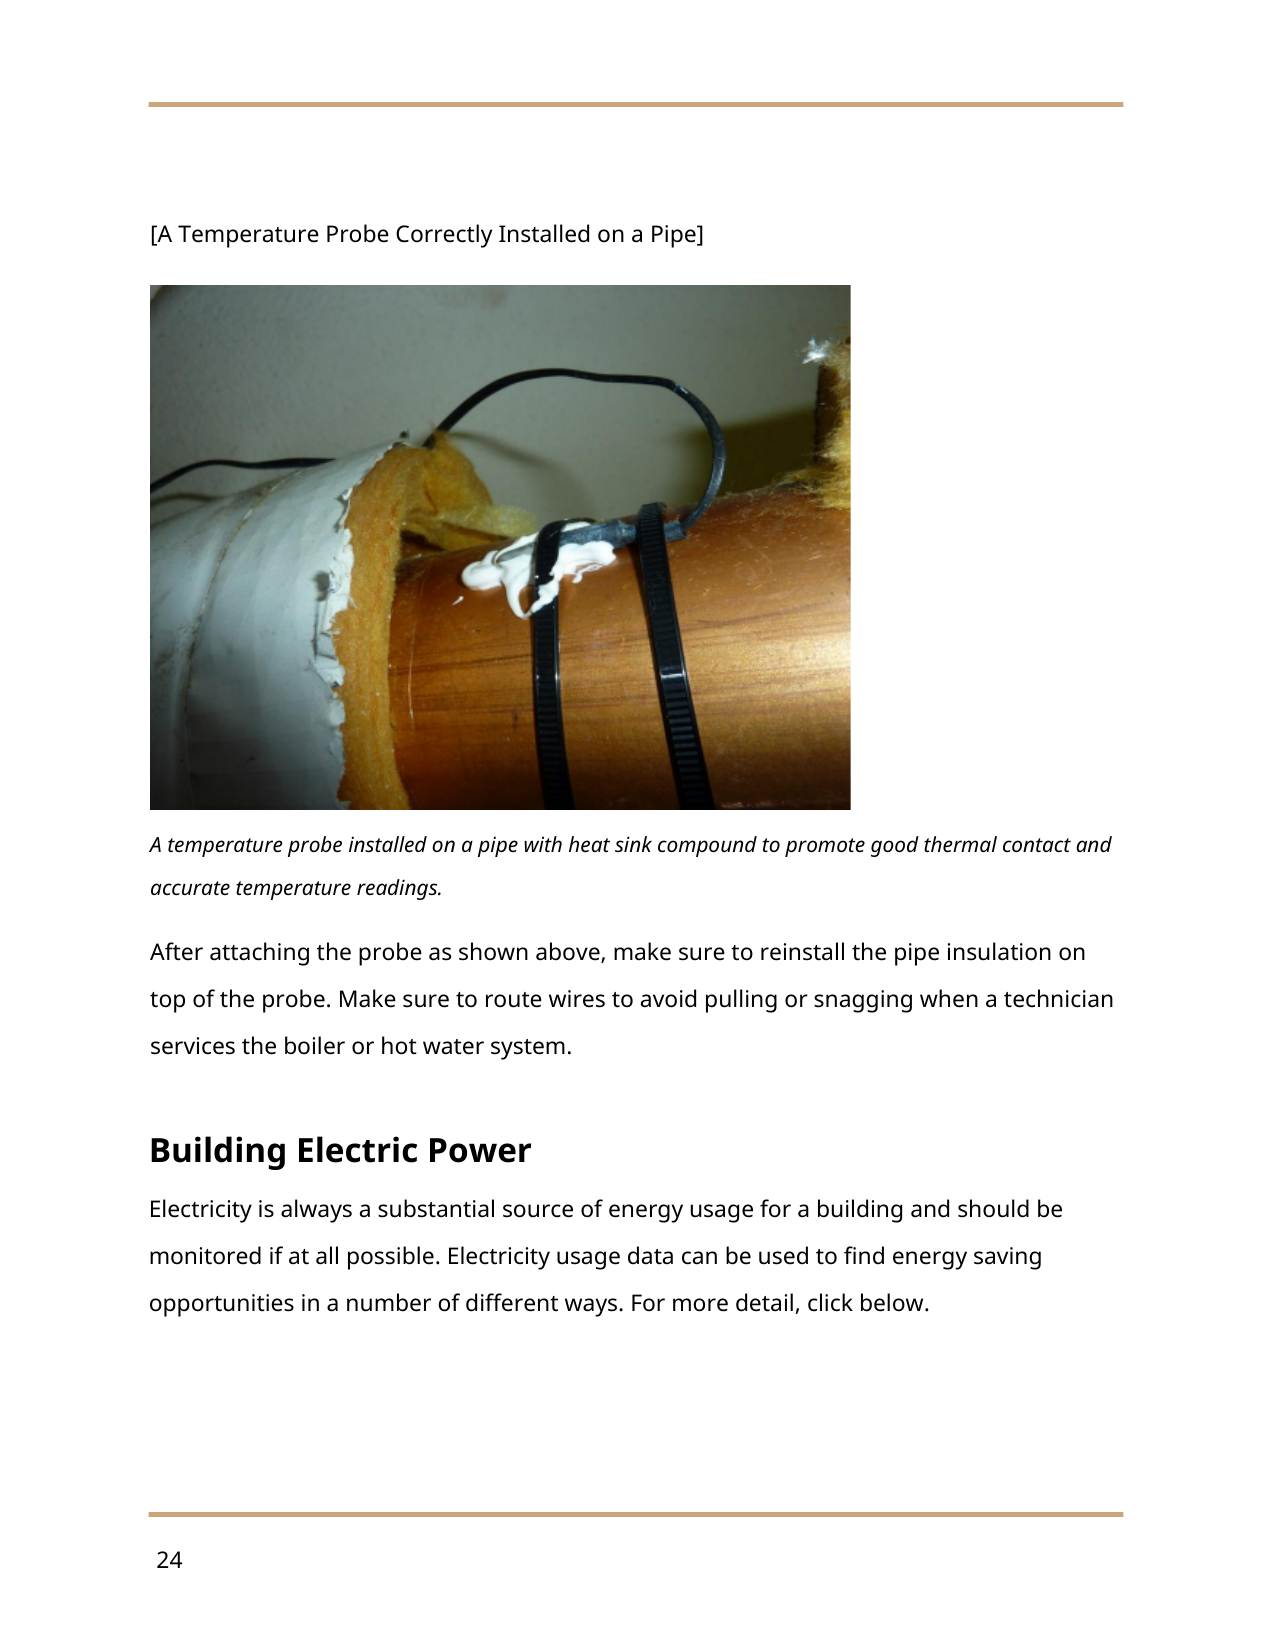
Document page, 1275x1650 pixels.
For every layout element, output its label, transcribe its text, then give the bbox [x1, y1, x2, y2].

text A temperature probe installed on a pipe with heat sink compound to promote good thermal contact and accurate temperature readings. [150, 830, 1125, 901]
text [A Temperature Probe Correctly Installed on a Pipe] [150, 218, 1125, 249]
picture [148, 1512, 1124, 1517]
text Electricity is always a substantial source of energy usage for a building and should be monitored if at all possible. Electricity usage data can be used to find energy saving opportunities in a number of different ways. For more detail, click below. [148, 1193, 1125, 1318]
subtitle Building Electric Power [148, 1127, 939, 1172]
text After attaching the probe as shown above, make sure to reinstall the pipe insulation on top of the probe. Make sure to route wires to avoid pulling or snagging when a technician services the boiler or hot water system. [150, 936, 1125, 1061]
picture [150, 285, 851, 810]
picture [148, 102, 1124, 107]
